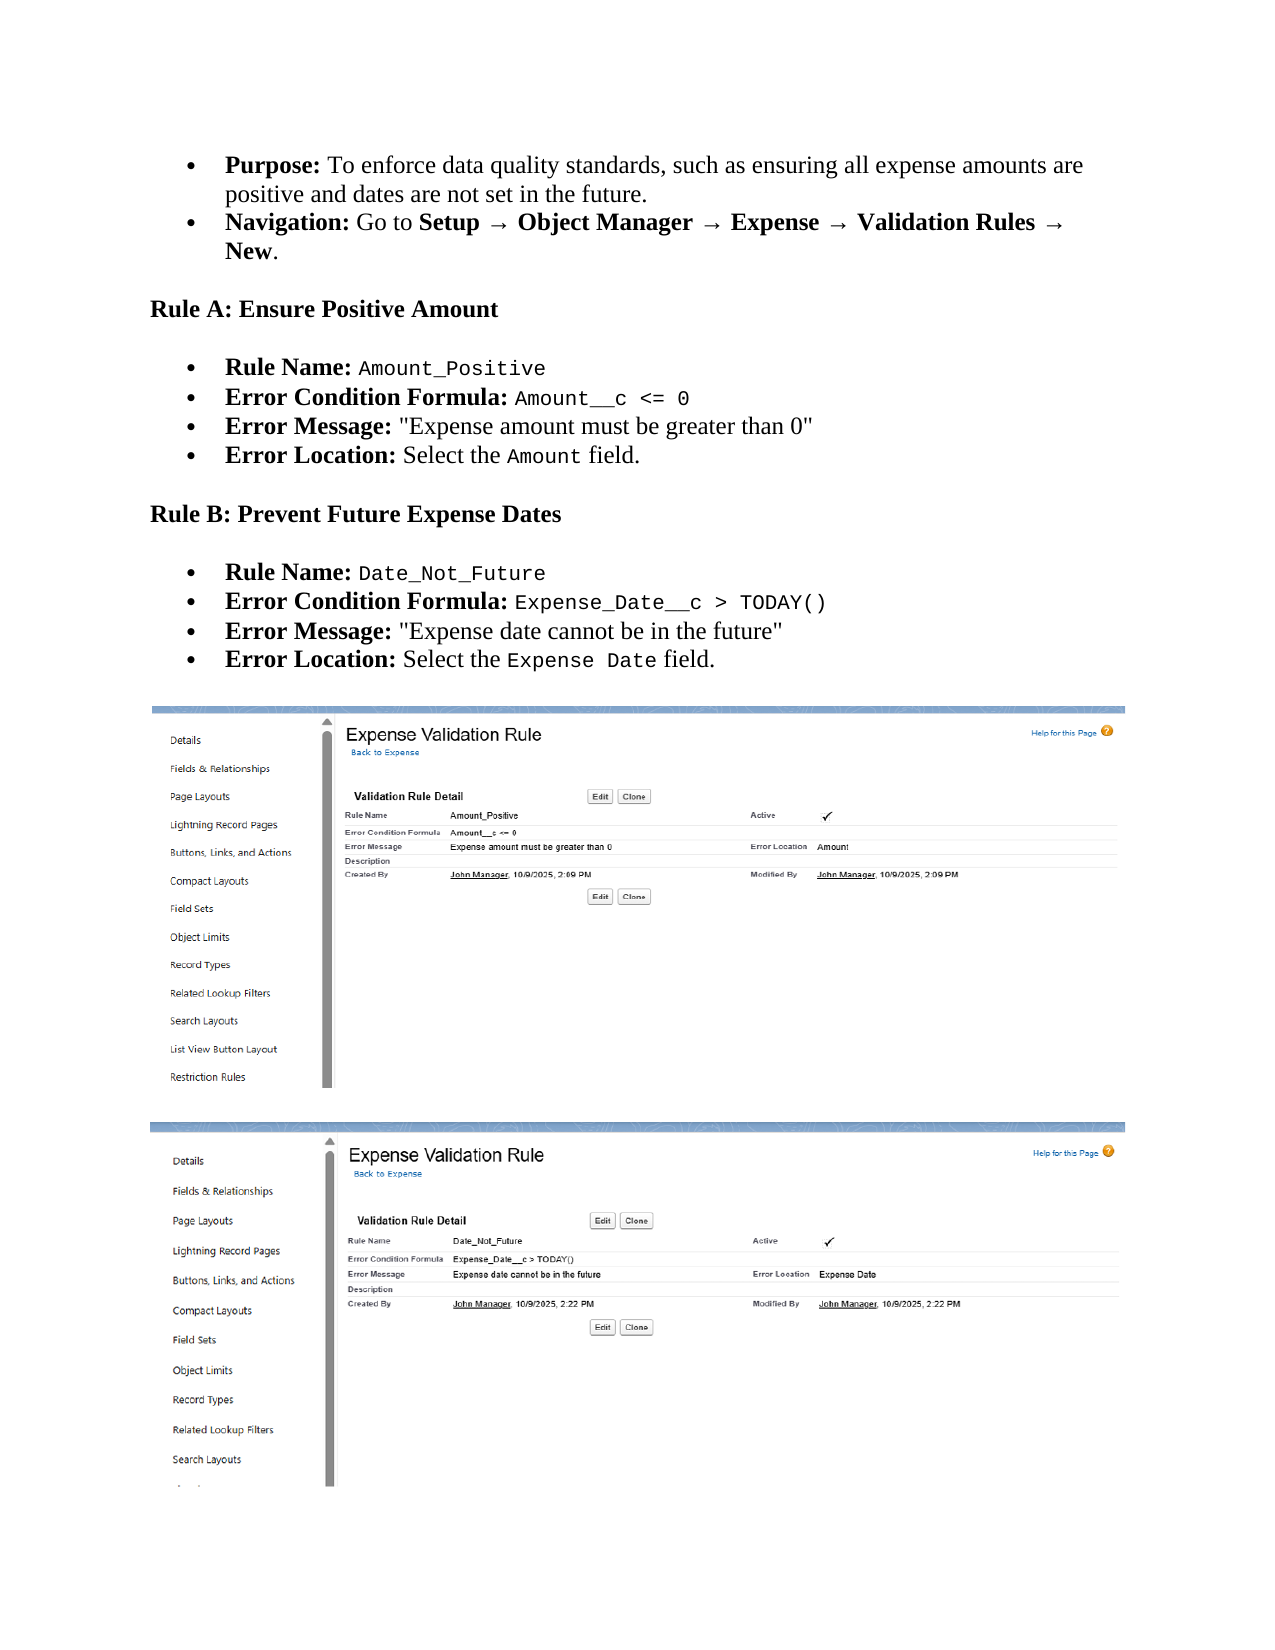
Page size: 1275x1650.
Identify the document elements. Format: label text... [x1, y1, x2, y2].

list Error Location: Select the Amount field. [187, 440, 1125, 469]
list Rule Name: Date_Not_Future [187, 557, 1125, 586]
list Navigation: Go to Setup → Object Manager → Expense → Validation Rules → New. [187, 207, 1125, 265]
picture [150, 703, 1125, 1094]
list Error Condition Formula: Amount__c <= 0 [187, 382, 1125, 411]
list Rule Name: Amount_Positive [187, 352, 1125, 382]
list Error Message: "Expense date cannot be in the future" [187, 616, 1125, 644]
list Error Message: "Expense amount must be greater than 0" [187, 411, 1125, 440]
list Error Condition Formula: Expense_Date__c > TODAY() [187, 586, 1125, 616]
list Error Location: Select the Expense Date field. [187, 644, 1125, 674]
text Rule A: Ensure Positive Amount [150, 294, 1125, 323]
picture [150, 1122, 1125, 1496]
text Rule B: Prevent Future Expense Dates [150, 499, 1125, 527]
list Purpose: To enforce data quality standards, such as ensuring all expense amounts are positive and dates are not set in the future. [187, 150, 1125, 207]
